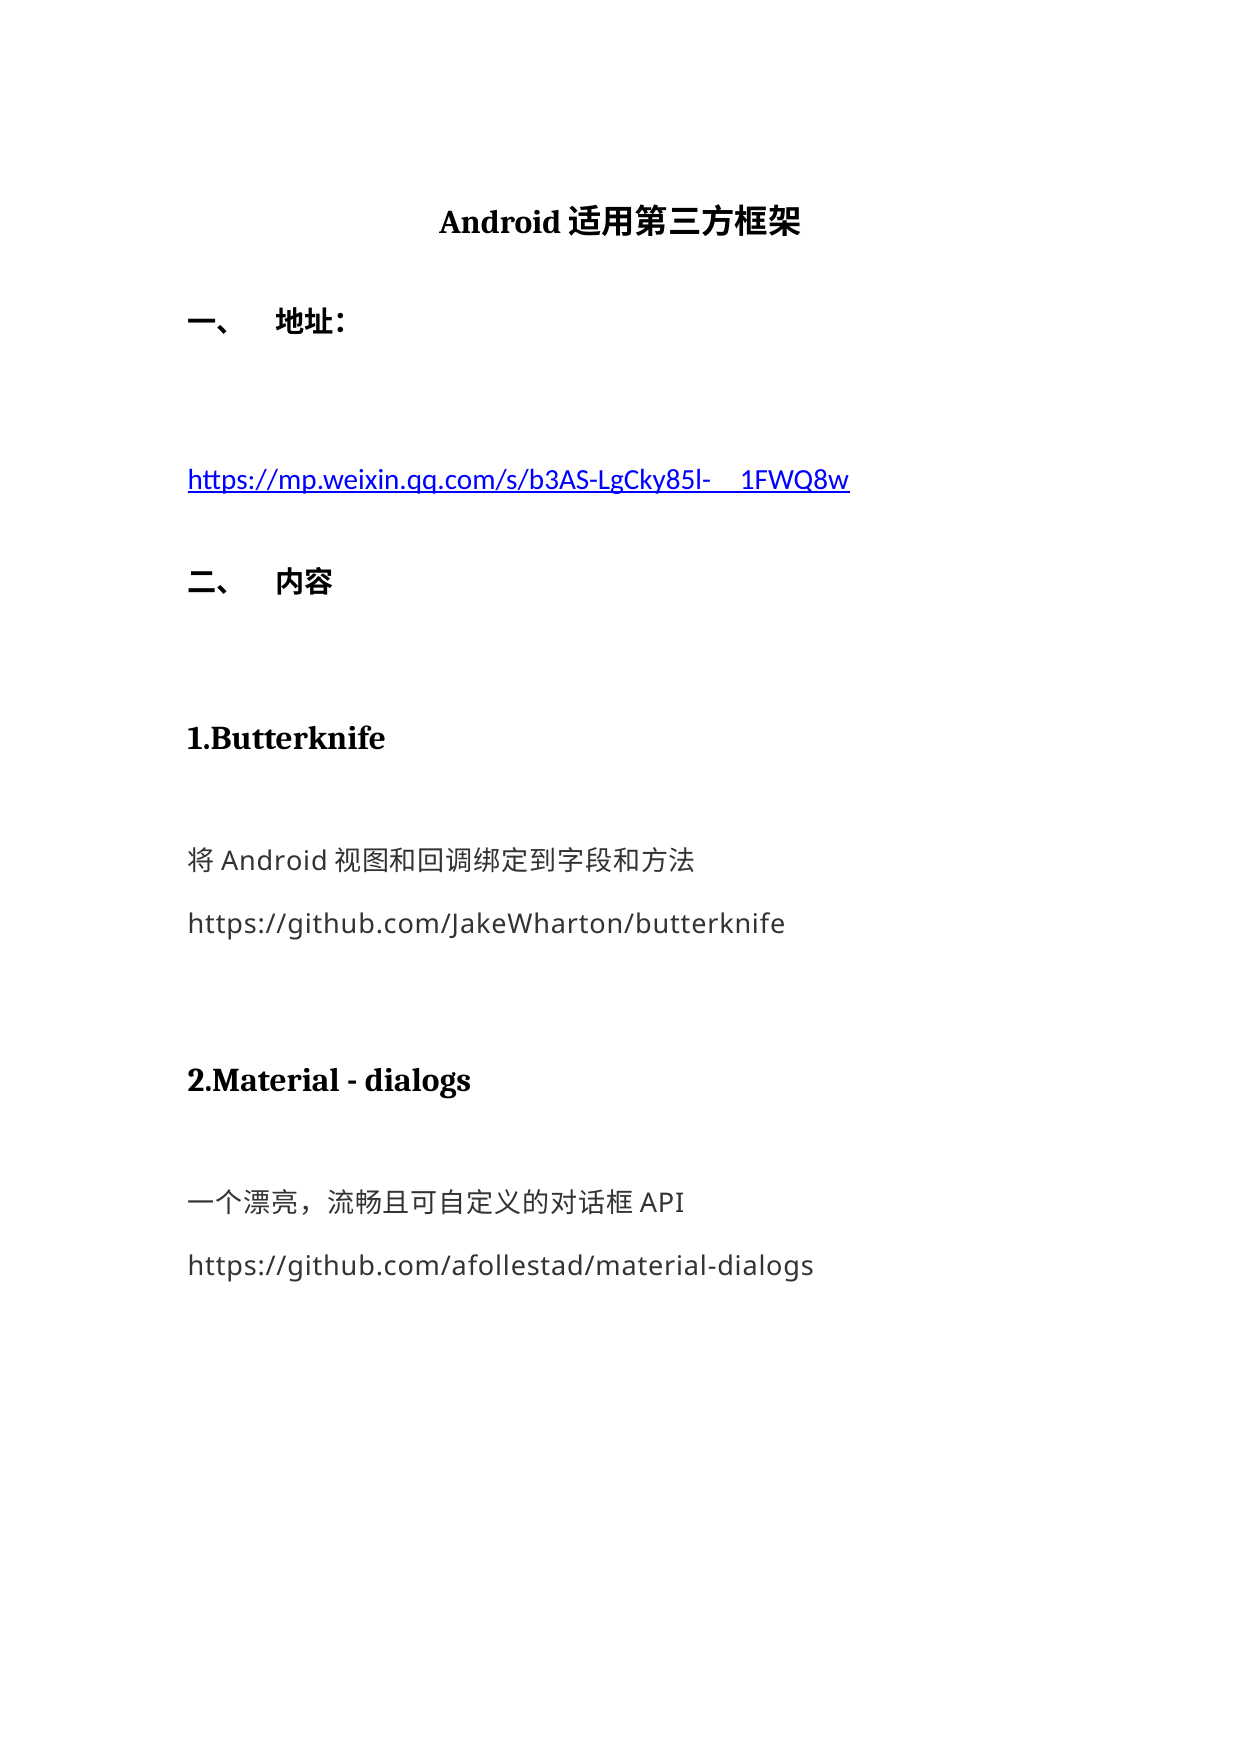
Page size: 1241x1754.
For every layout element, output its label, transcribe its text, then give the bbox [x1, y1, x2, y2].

subtitle 地址： [187, 287, 1053, 352]
subtitle 2.Material - dialogs [187, 1048, 1053, 1113]
text https://mp.weixin.qq.com/s/b3AS-LgCky85l-__1FWQ8w [187, 446, 1053, 511]
subtitle 1.Butterknife [187, 706, 1053, 771]
title Android适用第三方框架 [187, 187, 1053, 252]
text 一个漂亮，流畅且可自定义的对话框API [187, 1168, 1053, 1233]
text https://github.com/afollestad/material-dialogs [187, 1233, 1053, 1298]
text 将Android视图和回调绑定到字段和方法 [187, 826, 1053, 891]
text https://github.com/JakeWharton/butterknife [187, 891, 1053, 956]
subtitle 内容 [187, 547, 1053, 612]
